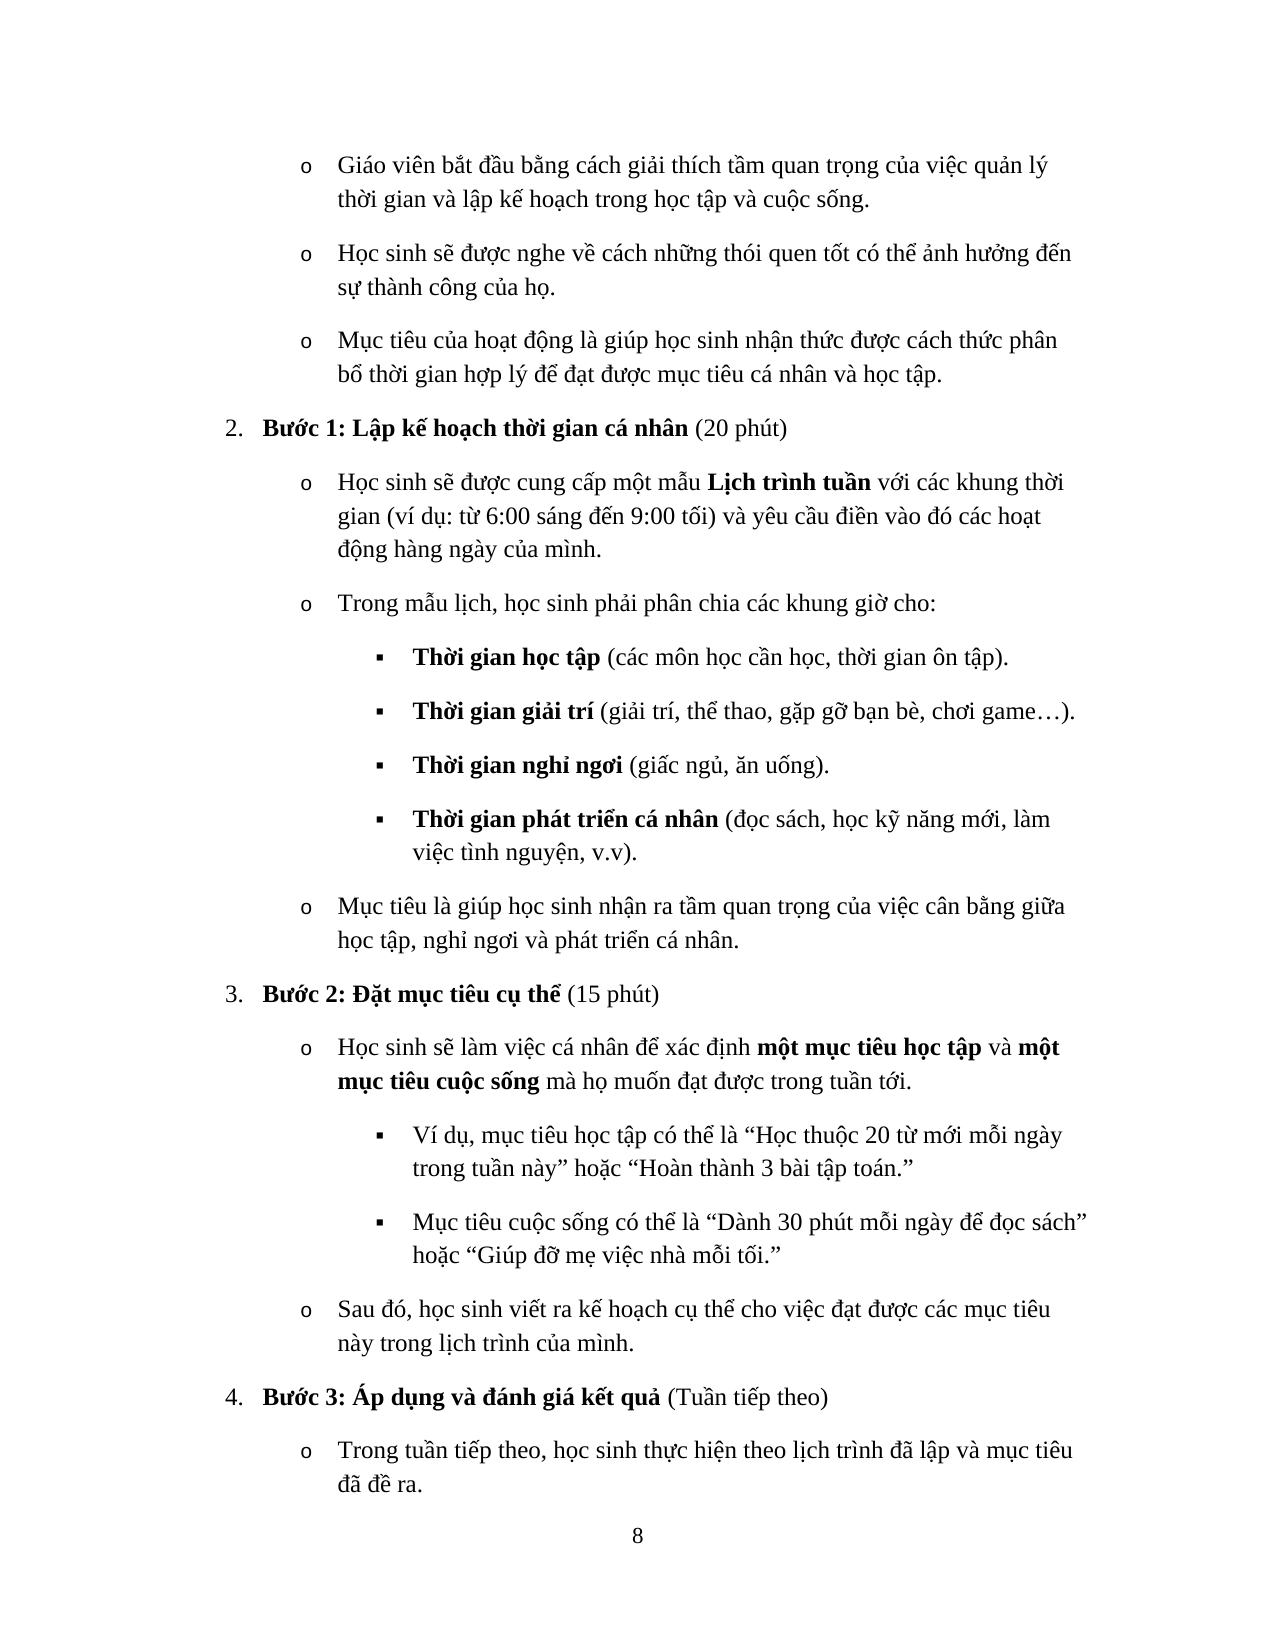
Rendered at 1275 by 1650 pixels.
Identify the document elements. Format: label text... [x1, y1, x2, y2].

list Bước 2: Đặt mục tiêu cụ thể (15 phút) [225, 979, 1087, 1007]
list Giáo viên bắt đầu bằng cách giải thích tầm quan trọng của việc quản lý thời gian và lập kế hoạch trong học tập và cuộc sống. [300, 150, 1087, 213]
list Mục tiêu của hoạt động là giúp học sinh nhận thức được cách thức phân bổ thời gian hợp lý để đạt được mục tiêu cá nhân và học tập. [300, 325, 1087, 388]
list Mục tiêu là giúp học sinh nhận ra tầm quan trọng của việc cân bằng giữa học tập, nghỉ ngơi và phát triển cá nhân. [300, 891, 1087, 953]
list Sau đó, học sinh viết ra kế hoạch cụ thể cho việc đạt được các mục tiêu này trong lịch trình của mình. [300, 1294, 1087, 1357]
list Thời gian phát triển cá nhân (đọc sách, học kỹ năng mới, làm việc tình nguyện, v.v). [375, 804, 1087, 866]
list Bước 1: Lập kế hoạch thời gian cá nhân (20 phút) [225, 413, 1087, 442]
list Học sinh sẽ được cung cấp một mẫu Lịch trình tuần với các khung thời gian (ví dụ: từ 6:00 sáng đến 9:00 tối) và yêu cầu điền vào đó các hoạt động hàng ngày của mình. [300, 467, 1087, 563]
list Trong tuần tiếp theo, học sinh thực hiện theo lịch trình đã lập và mục tiêu đã đề ra. [300, 1436, 1087, 1498]
list Học sinh sẽ được nghe về cách những thói quen tốt có thể ảnh hưởng đến sự thành công của họ. [300, 238, 1087, 300]
list Thời gian giải trí (giải trí, thể thao, gặp gỡ bạn bè, chơi game…). [375, 696, 1087, 725]
list Thời gian nghỉ ngơi (giấc ngủ, ăn uống). [375, 750, 1087, 779]
list Mục tiêu cuộc sống có thể là “Dành 30 phút mỗi ngày để đọc sách” hoặc “Giúp đỡ mẹ việc nhà mỗi tối.” [375, 1207, 1087, 1269]
list Trong mẫu lịch, học sinh phải phân chia các khung giờ cho: [300, 588, 1087, 617]
list Thời gian học tập (các môn học cần học, thời gian ôn tập). [375, 642, 1087, 671]
list Ví dụ, mục tiêu học tập có thể là “Học thuộc 20 từ mới mỗi ngày trong tuần này” hoặc “Hoàn thành 3 bài tập toán.” [375, 1120, 1087, 1182]
list Bước 3: Áp dụng và đánh giá kết quả (Tuần tiếp theo) [225, 1382, 1087, 1410]
list Học sinh sẽ làm việc cá nhân để xác định một mục tiêu học tập và một mục tiêu cuộc sống mà họ muốn đạt được trong tuần tới. [300, 1032, 1087, 1095]
